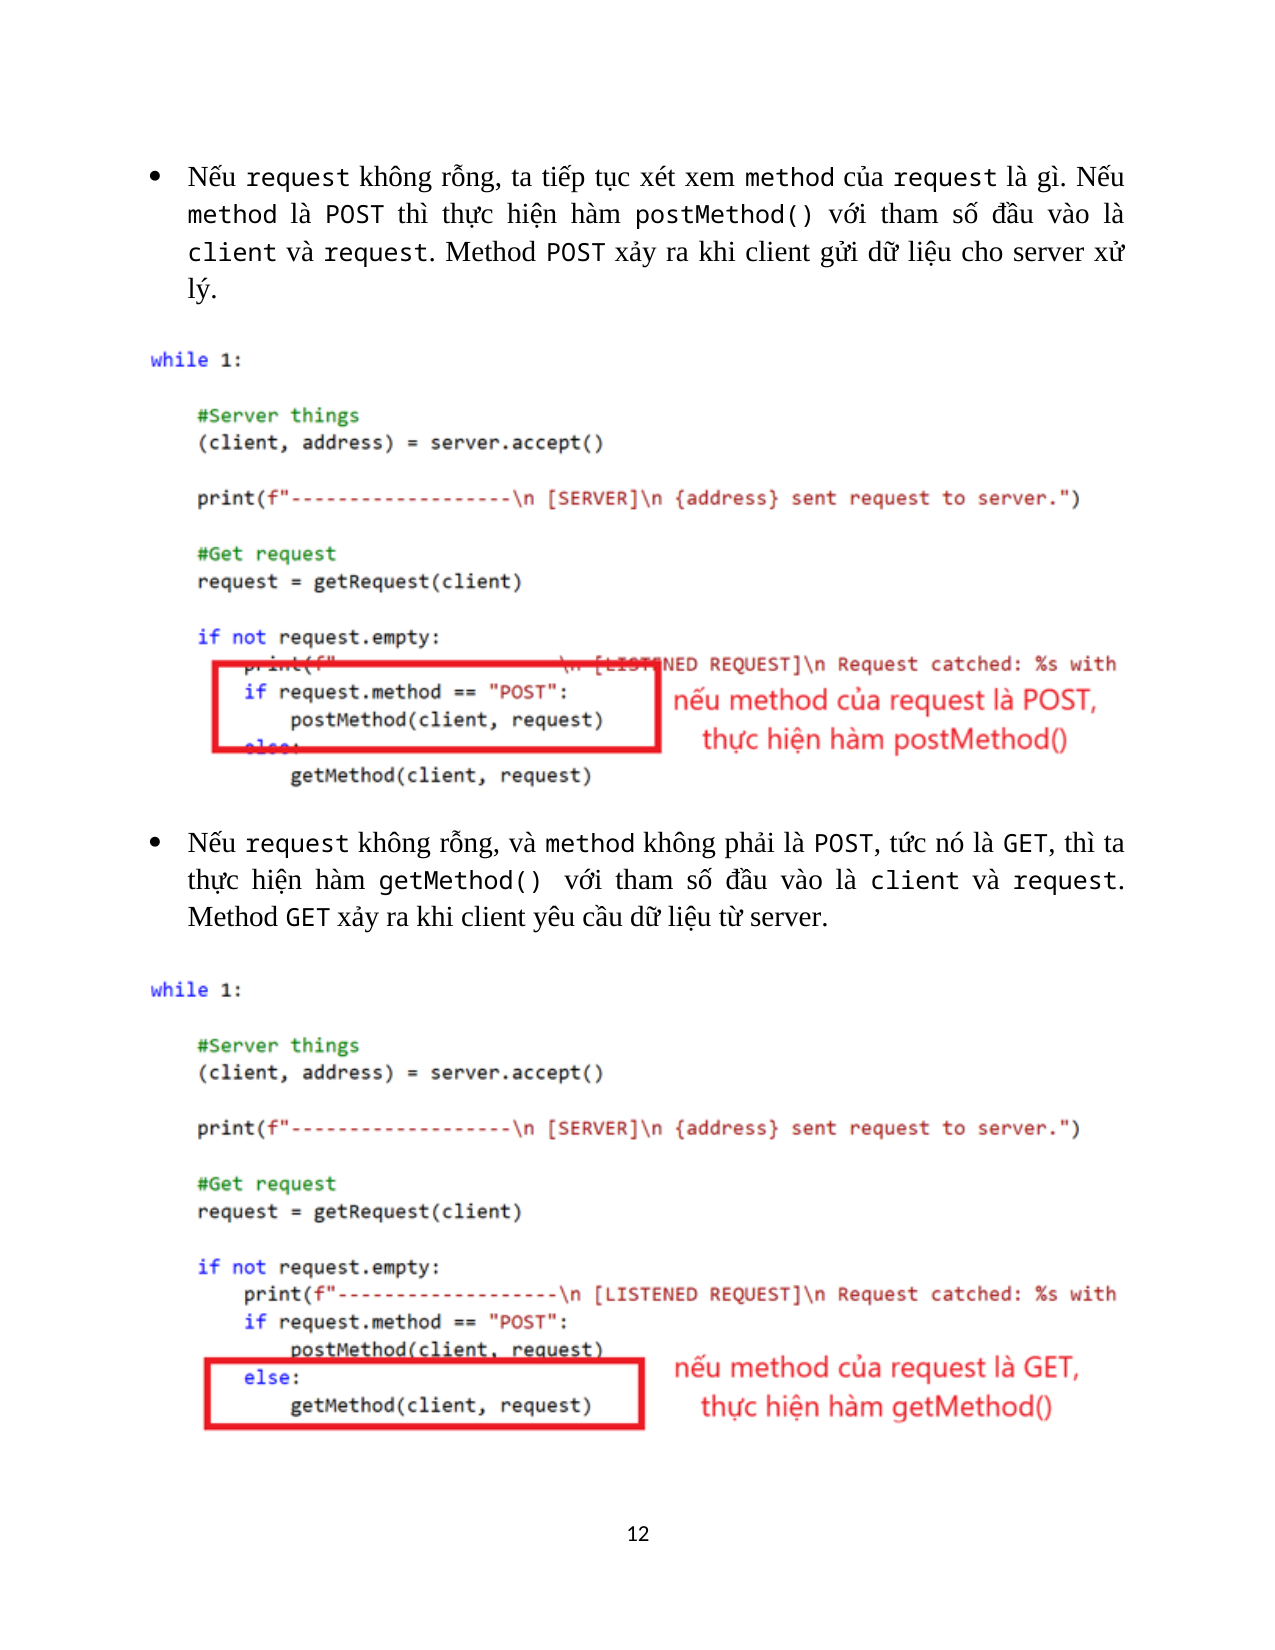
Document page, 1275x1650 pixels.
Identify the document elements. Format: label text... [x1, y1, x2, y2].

list Nếu request không rỗng, và method không phải là POST, tức nó là GET, thì ta thực hiện hàm getMethod() với tham số đầu vào là client và request. Method GET xảy ra khi client yêu cầu dữ liệu từ server. [150, 825, 1125, 934]
list Nếu request không rỗng, ta tiếp tục xét xem method của request là gì. Nếu method là POST thì thực hiện hàm postMethod() với tham số đầu vào là client và request. Method POST xảy ra khi client gửi dữ liệu cho server xử lý. [150, 159, 1125, 305]
picture [150, 953, 1125, 1436]
picture [150, 323, 1125, 806]
